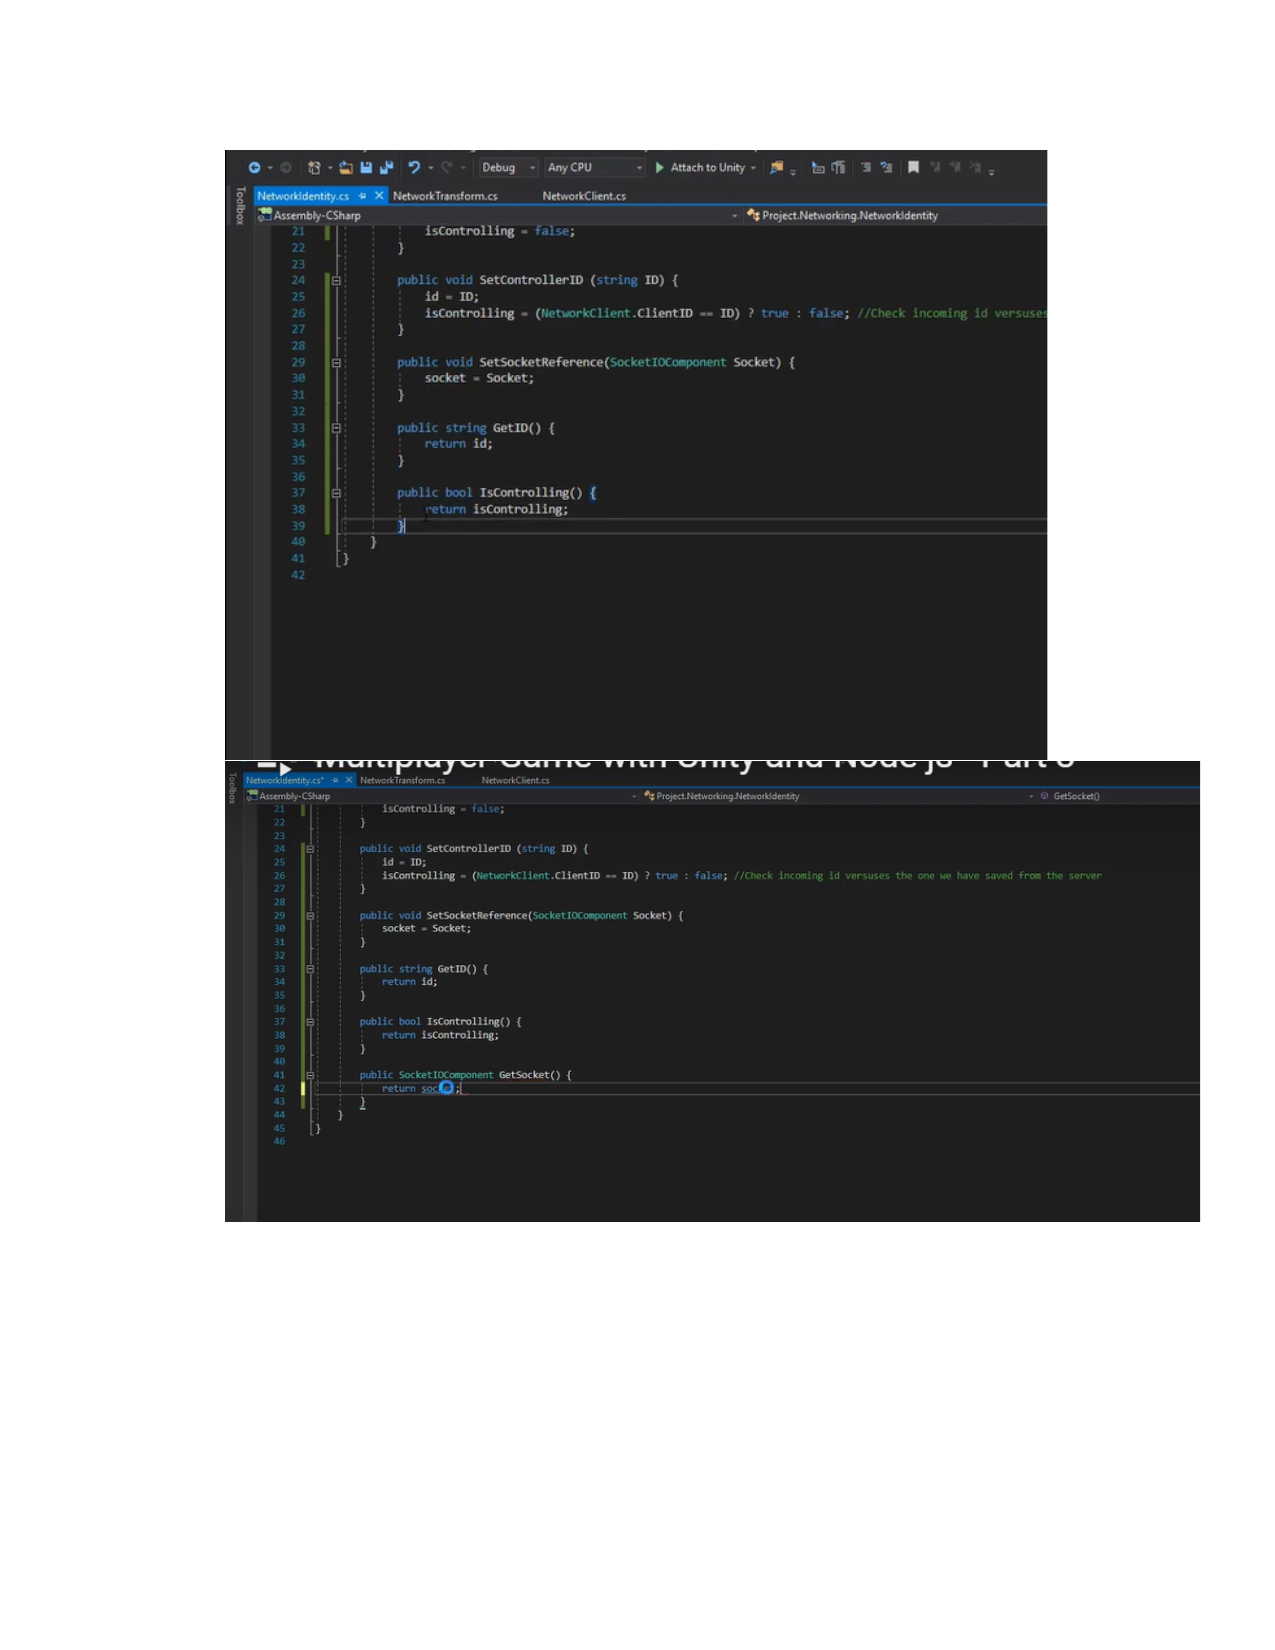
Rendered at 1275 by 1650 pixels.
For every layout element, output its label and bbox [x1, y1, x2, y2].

picture [225, 761, 1200, 1222]
picture [225, 150, 1048, 760]
